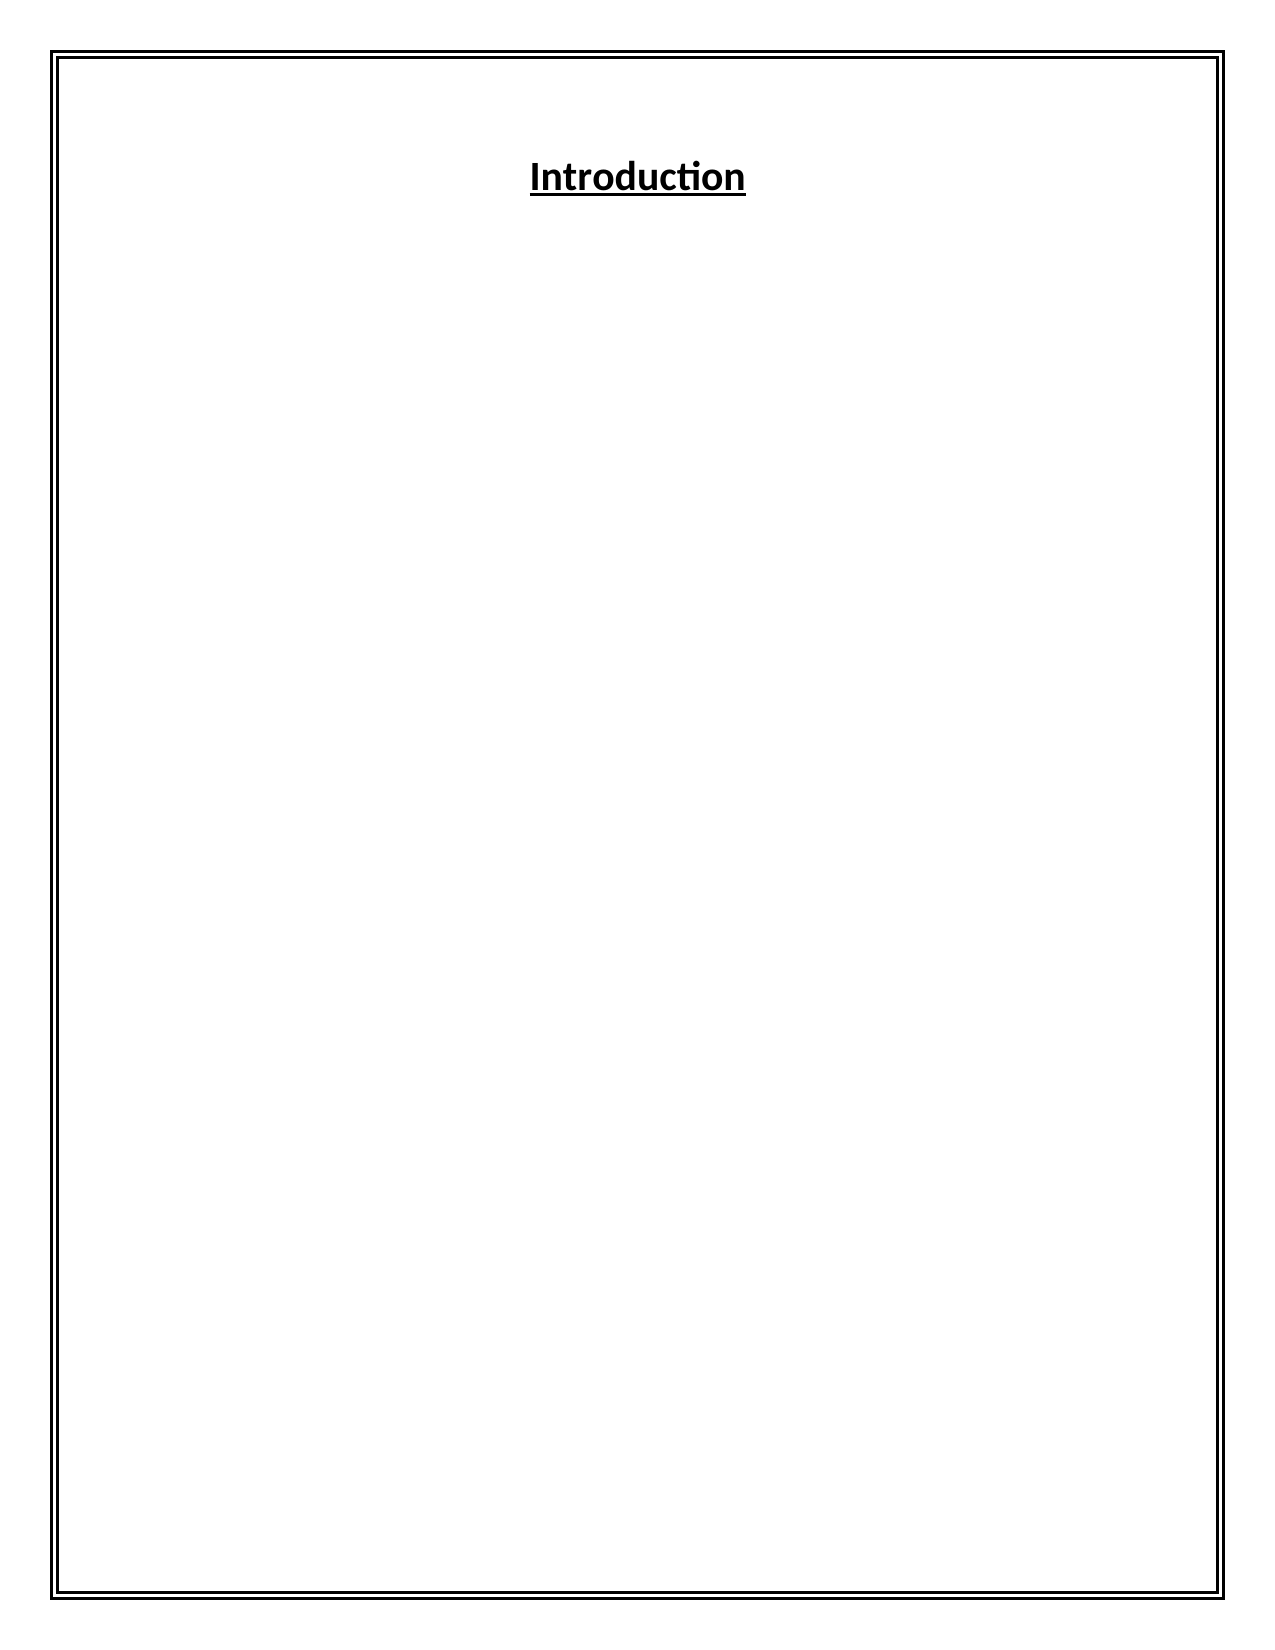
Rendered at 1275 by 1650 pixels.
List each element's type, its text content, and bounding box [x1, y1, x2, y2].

text Introduction [150, 150, 1125, 201]
